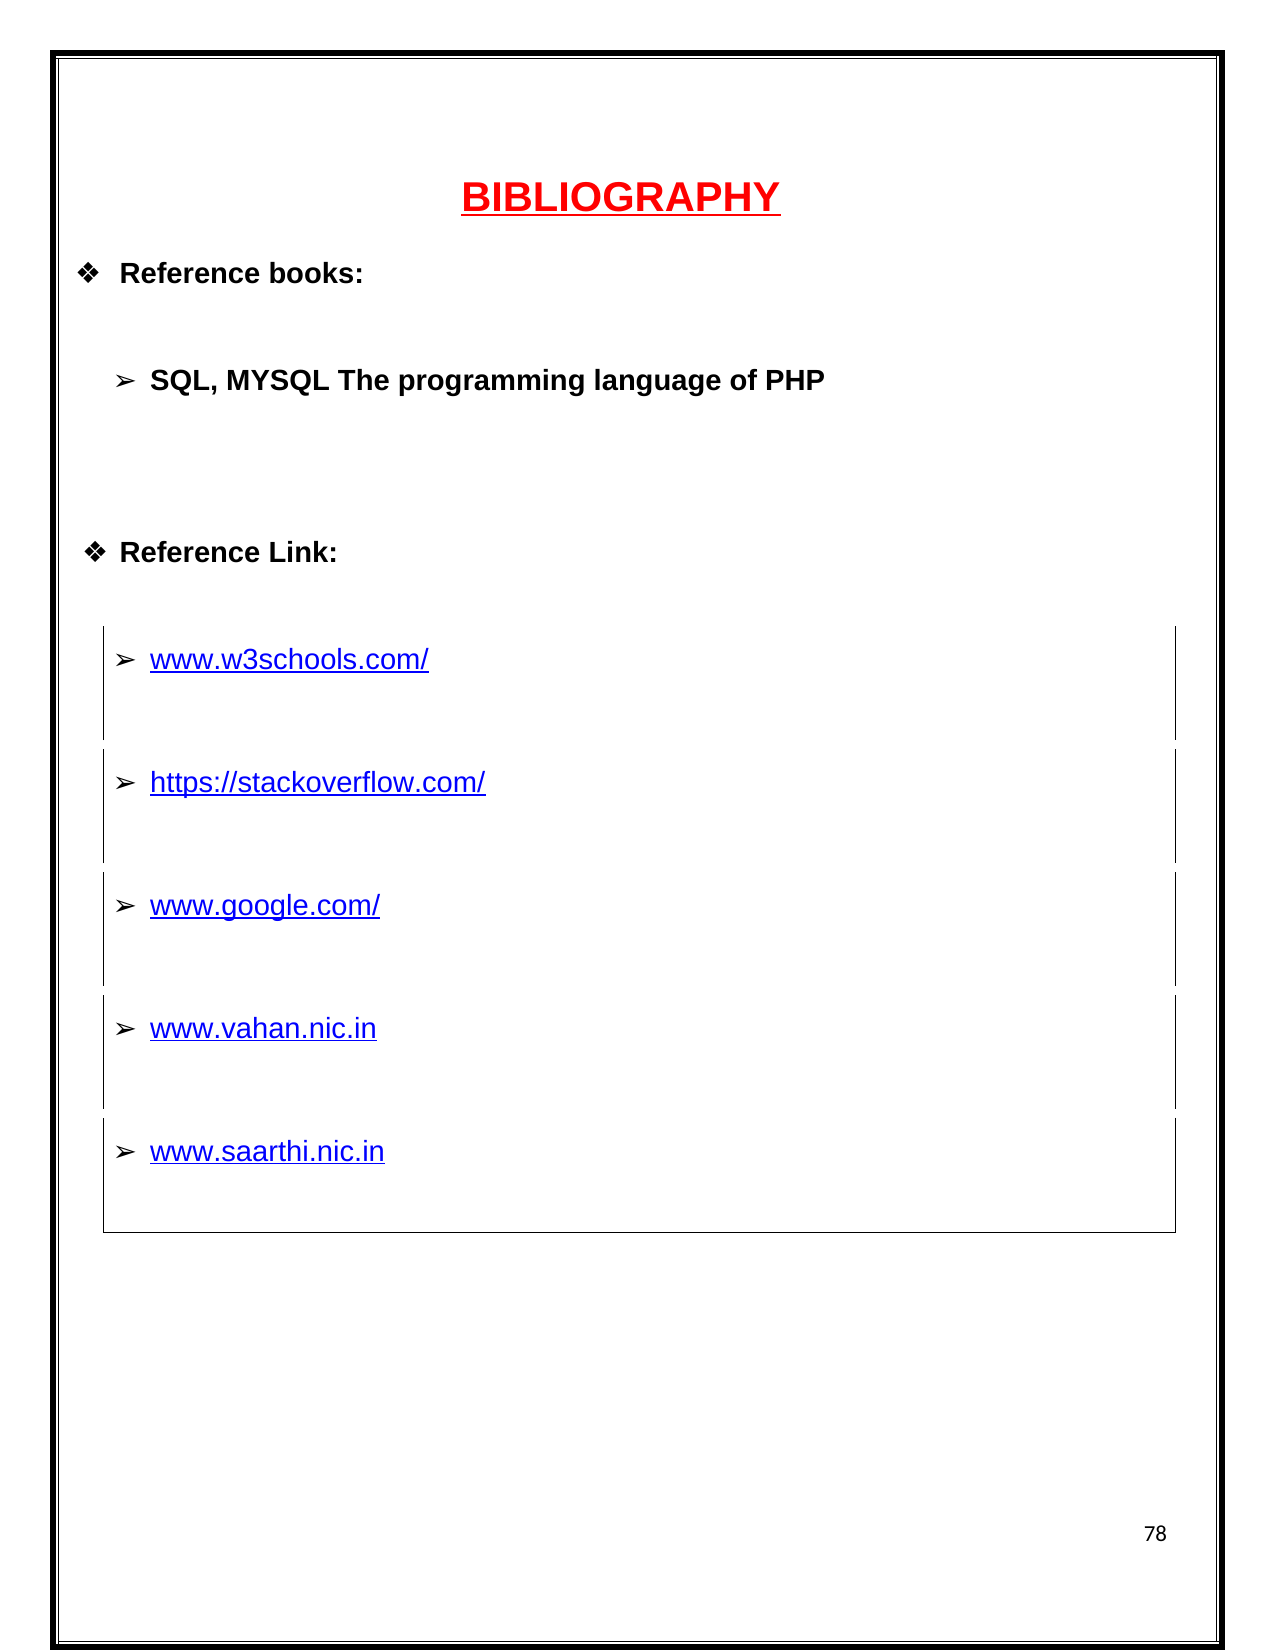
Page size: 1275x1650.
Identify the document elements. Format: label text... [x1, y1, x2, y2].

list www.vahan.nic.in [104, 995, 1175, 1109]
text BIBLIOGRAPHY [75, 172, 1167, 220]
list Reference Link: [82, 519, 1167, 579]
list www.saarthi.nic.in [104, 1118, 1175, 1232]
list www.google.com/ [104, 872, 1175, 986]
list Reference books: [75, 240, 1167, 300]
list https://stackoverflow.com/ [104, 749, 1175, 863]
list SQL, MYSQL The programming language of PHP [112, 347, 1167, 407]
list www.w3schools.com/ [104, 626, 1175, 740]
